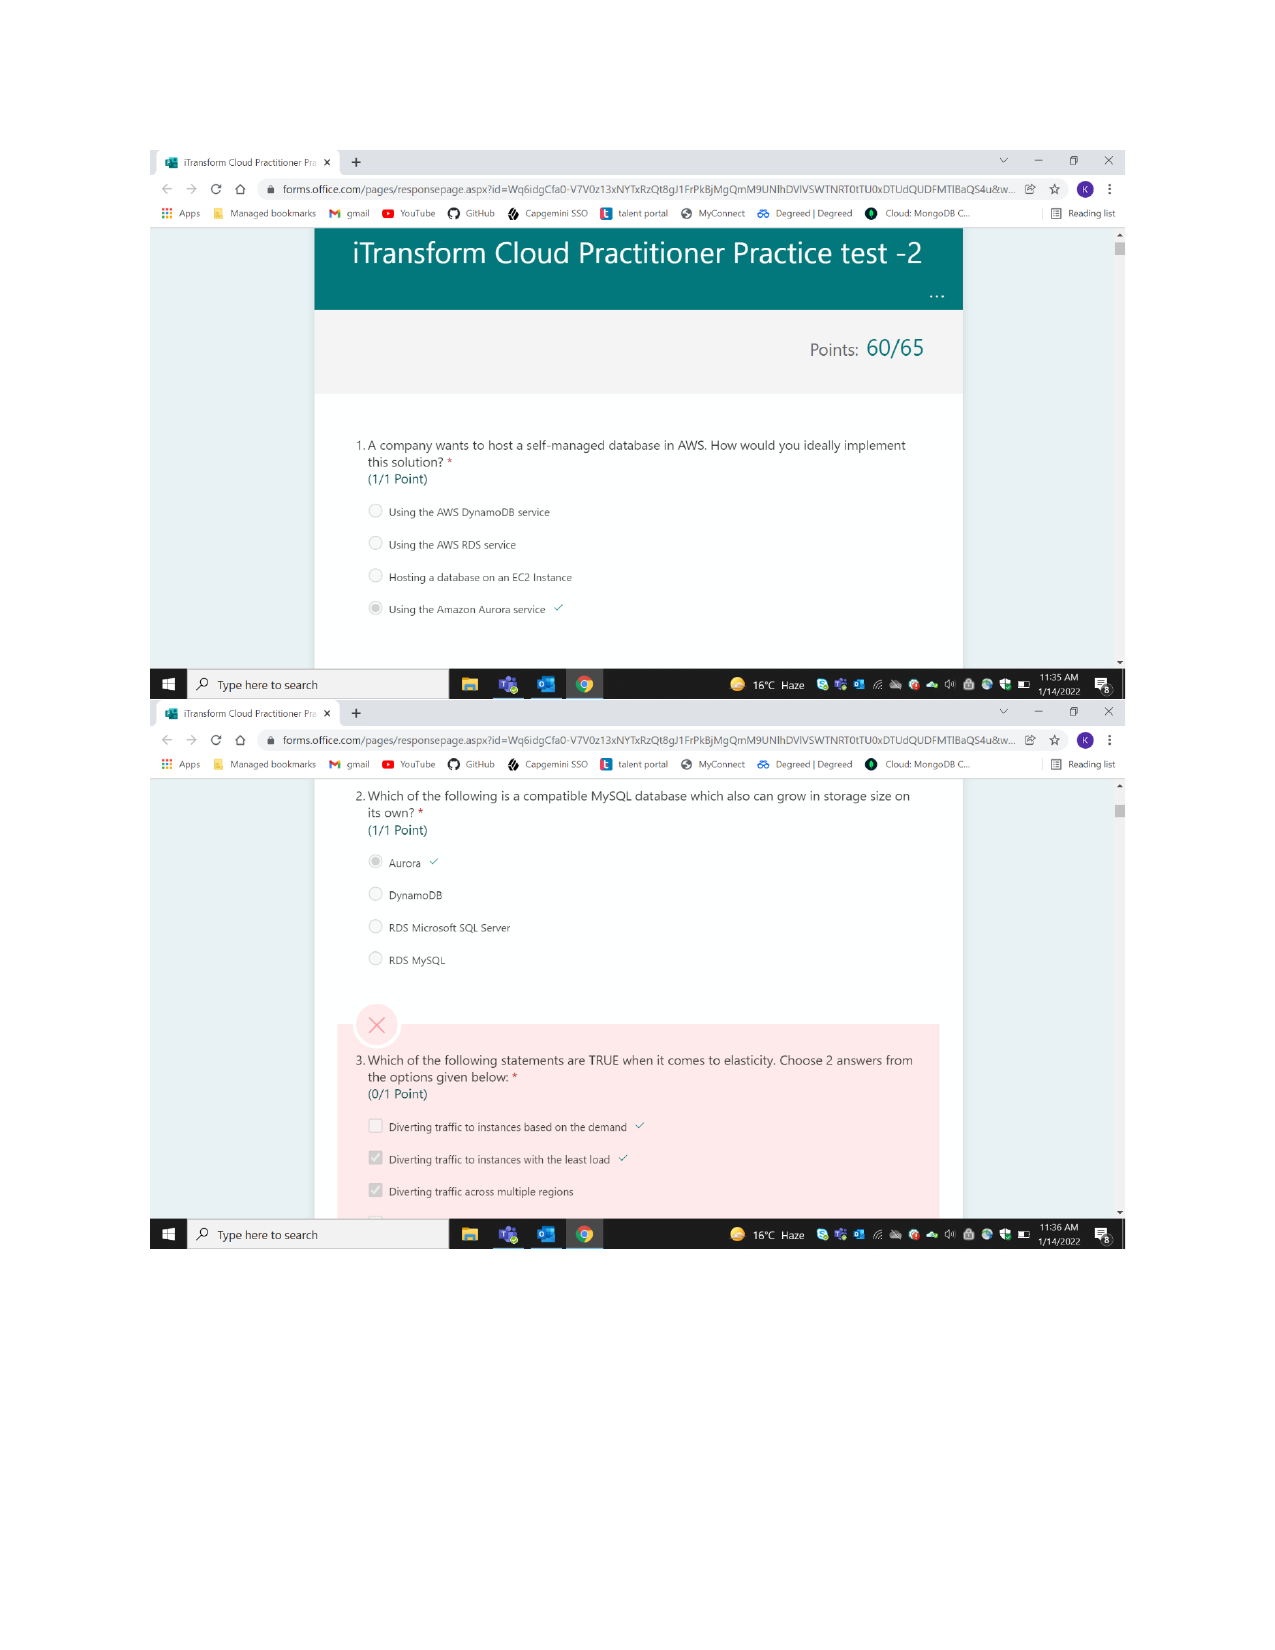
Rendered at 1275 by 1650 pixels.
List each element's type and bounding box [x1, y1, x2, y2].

picture [150, 150, 1125, 699]
picture [150, 700, 1125, 1249]
